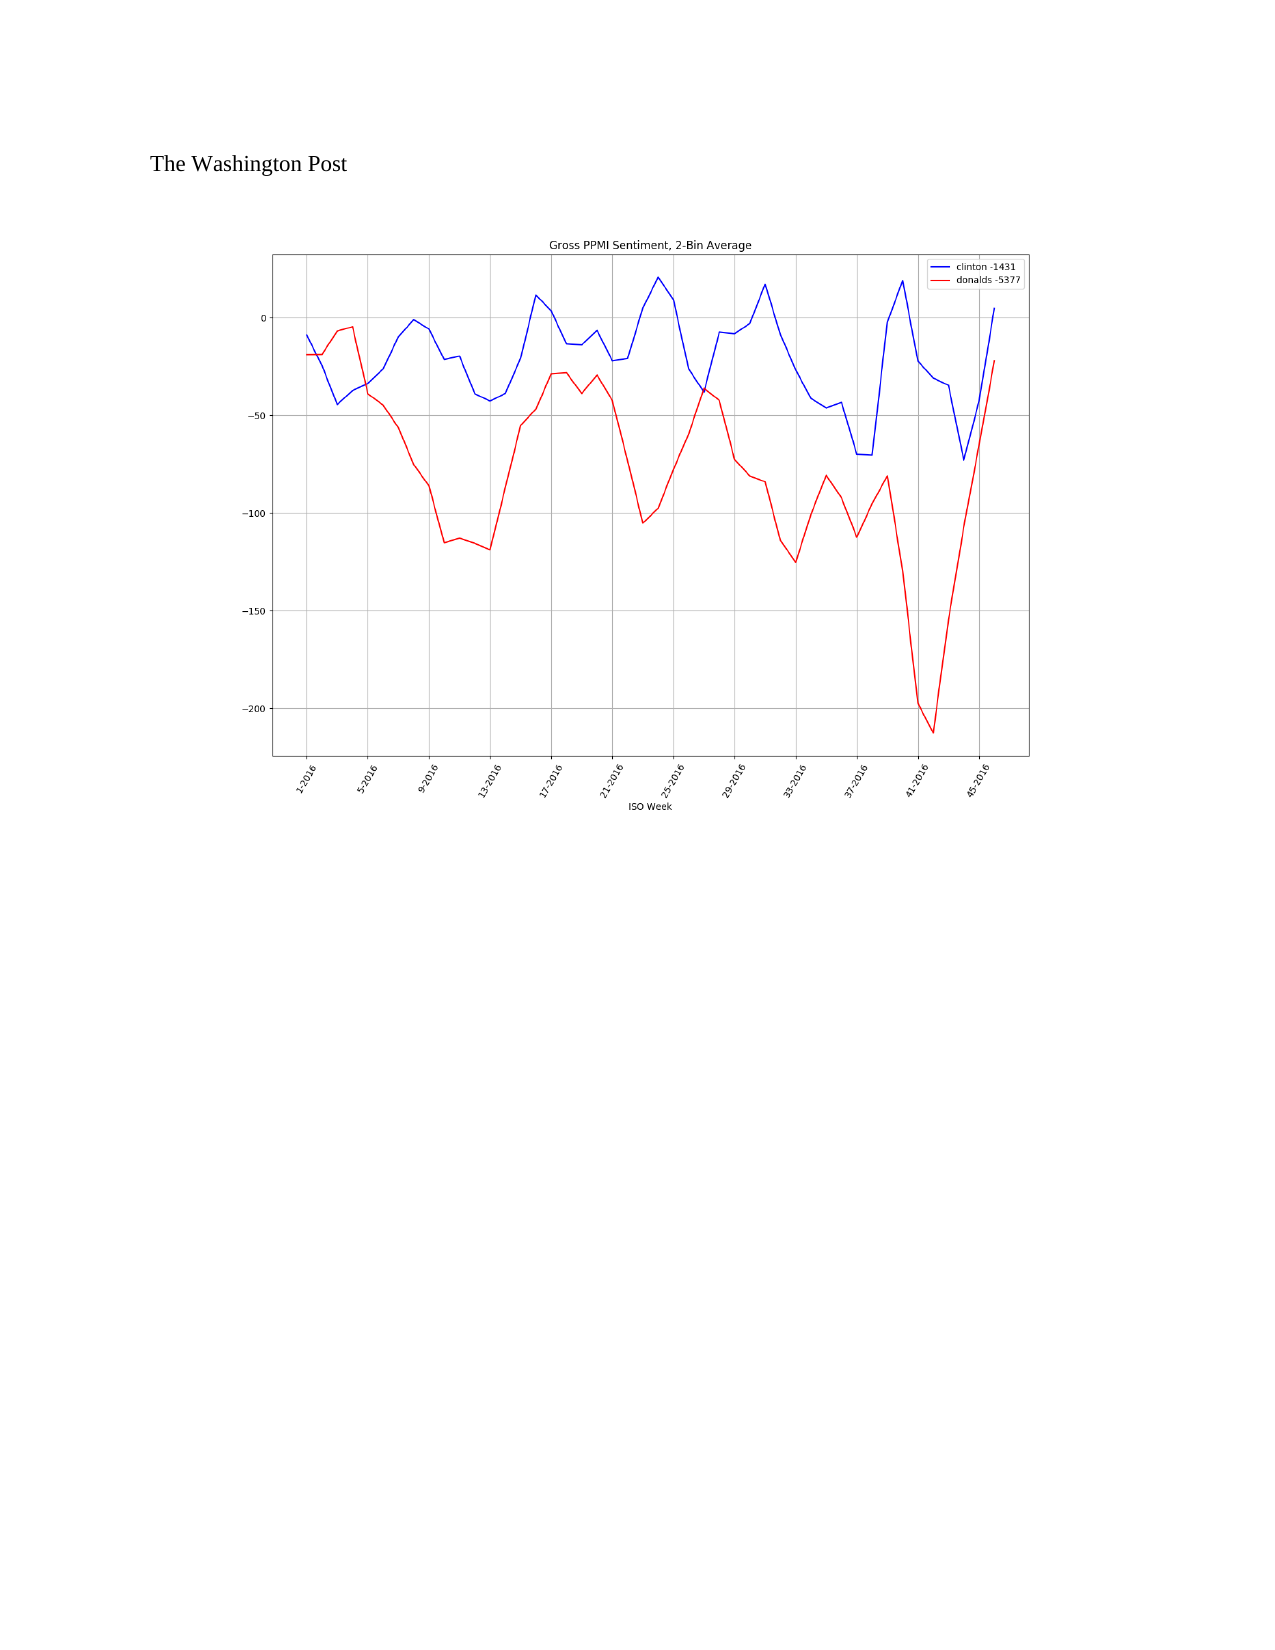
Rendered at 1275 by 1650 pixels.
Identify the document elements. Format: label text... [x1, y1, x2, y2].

picture [150, 176, 1125, 827]
subtitle The Washington Post [150, 150, 1125, 176]
